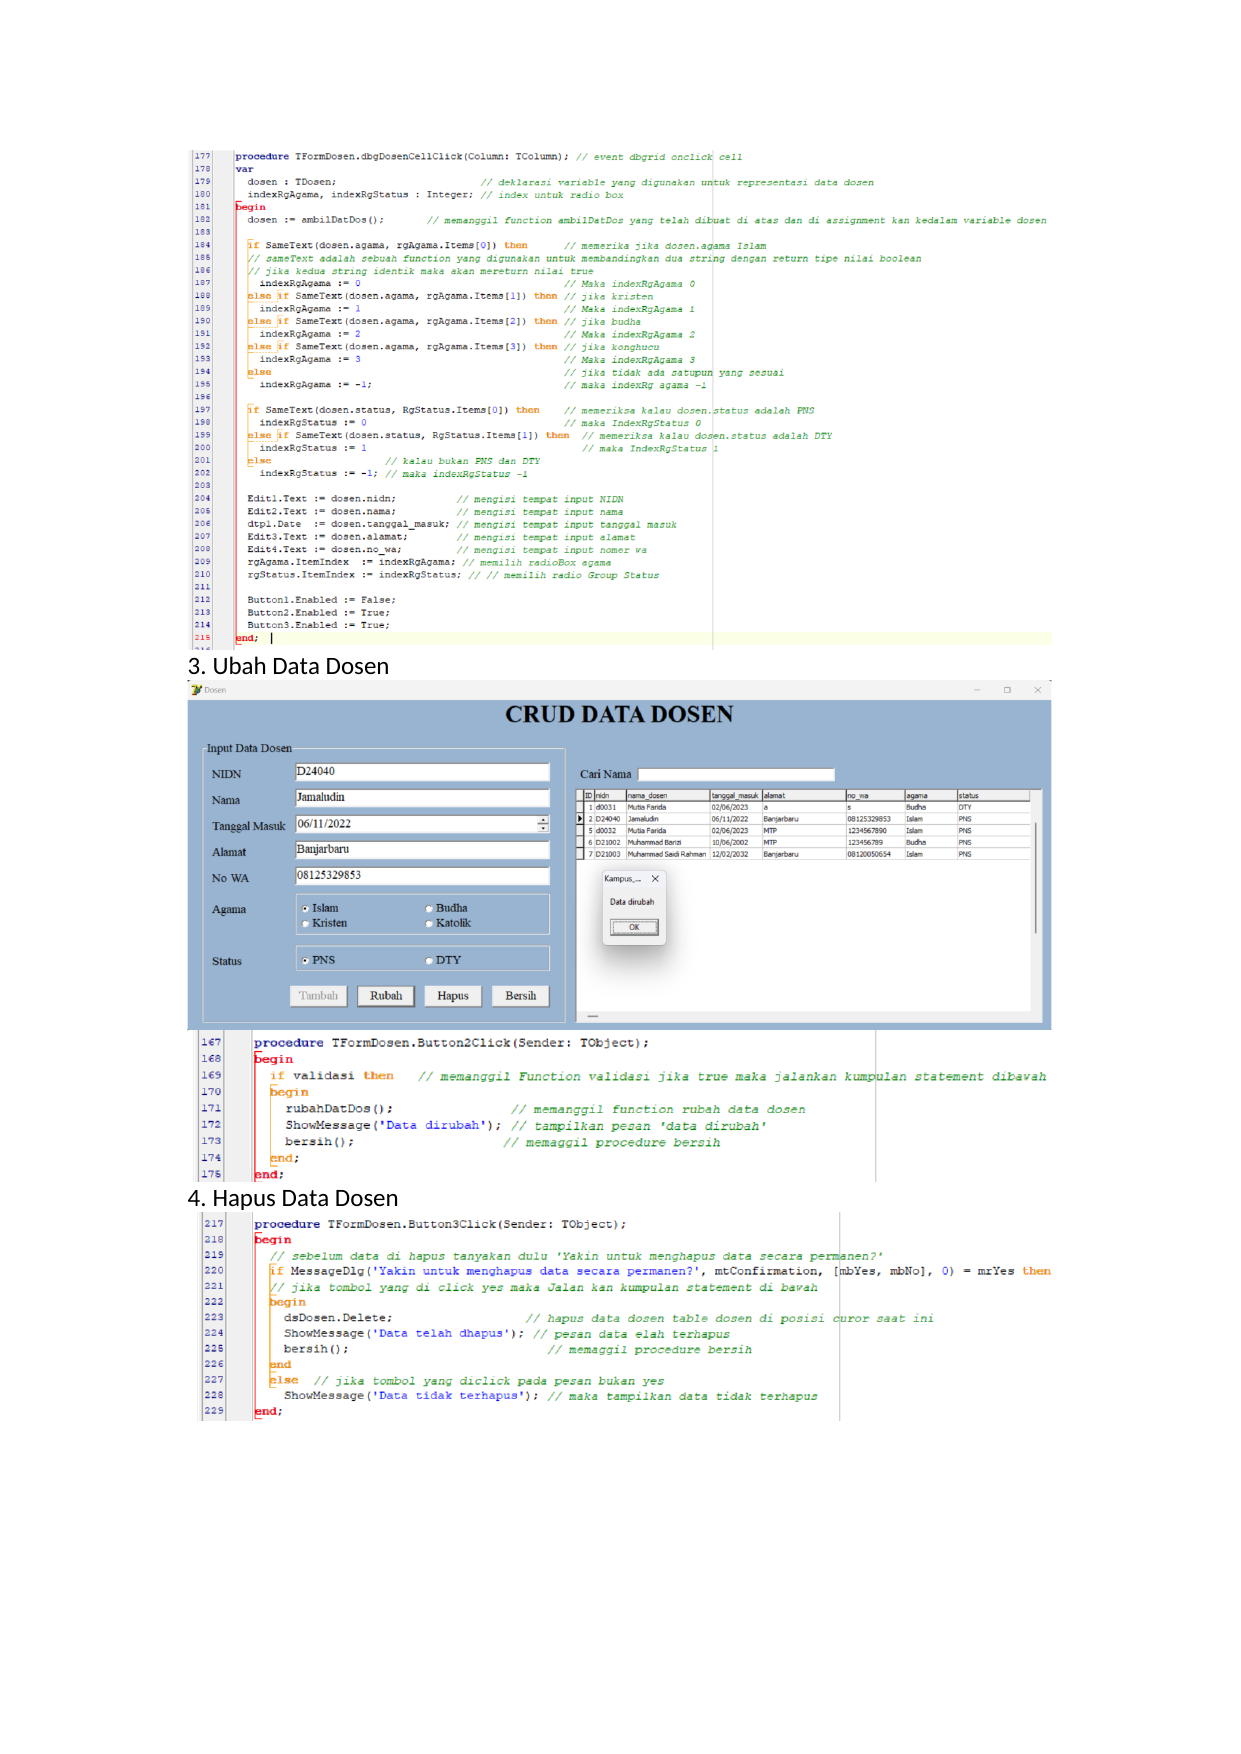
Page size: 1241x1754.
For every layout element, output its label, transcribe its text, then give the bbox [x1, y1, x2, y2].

picture [187, 1212, 1052, 1421]
list Hapus Data Dosen [187, 1182, 1053, 1212]
picture [187, 150, 1053, 650]
list Ubah Data Dosen [187, 650, 1053, 680]
picture [187, 680, 1053, 1182]
